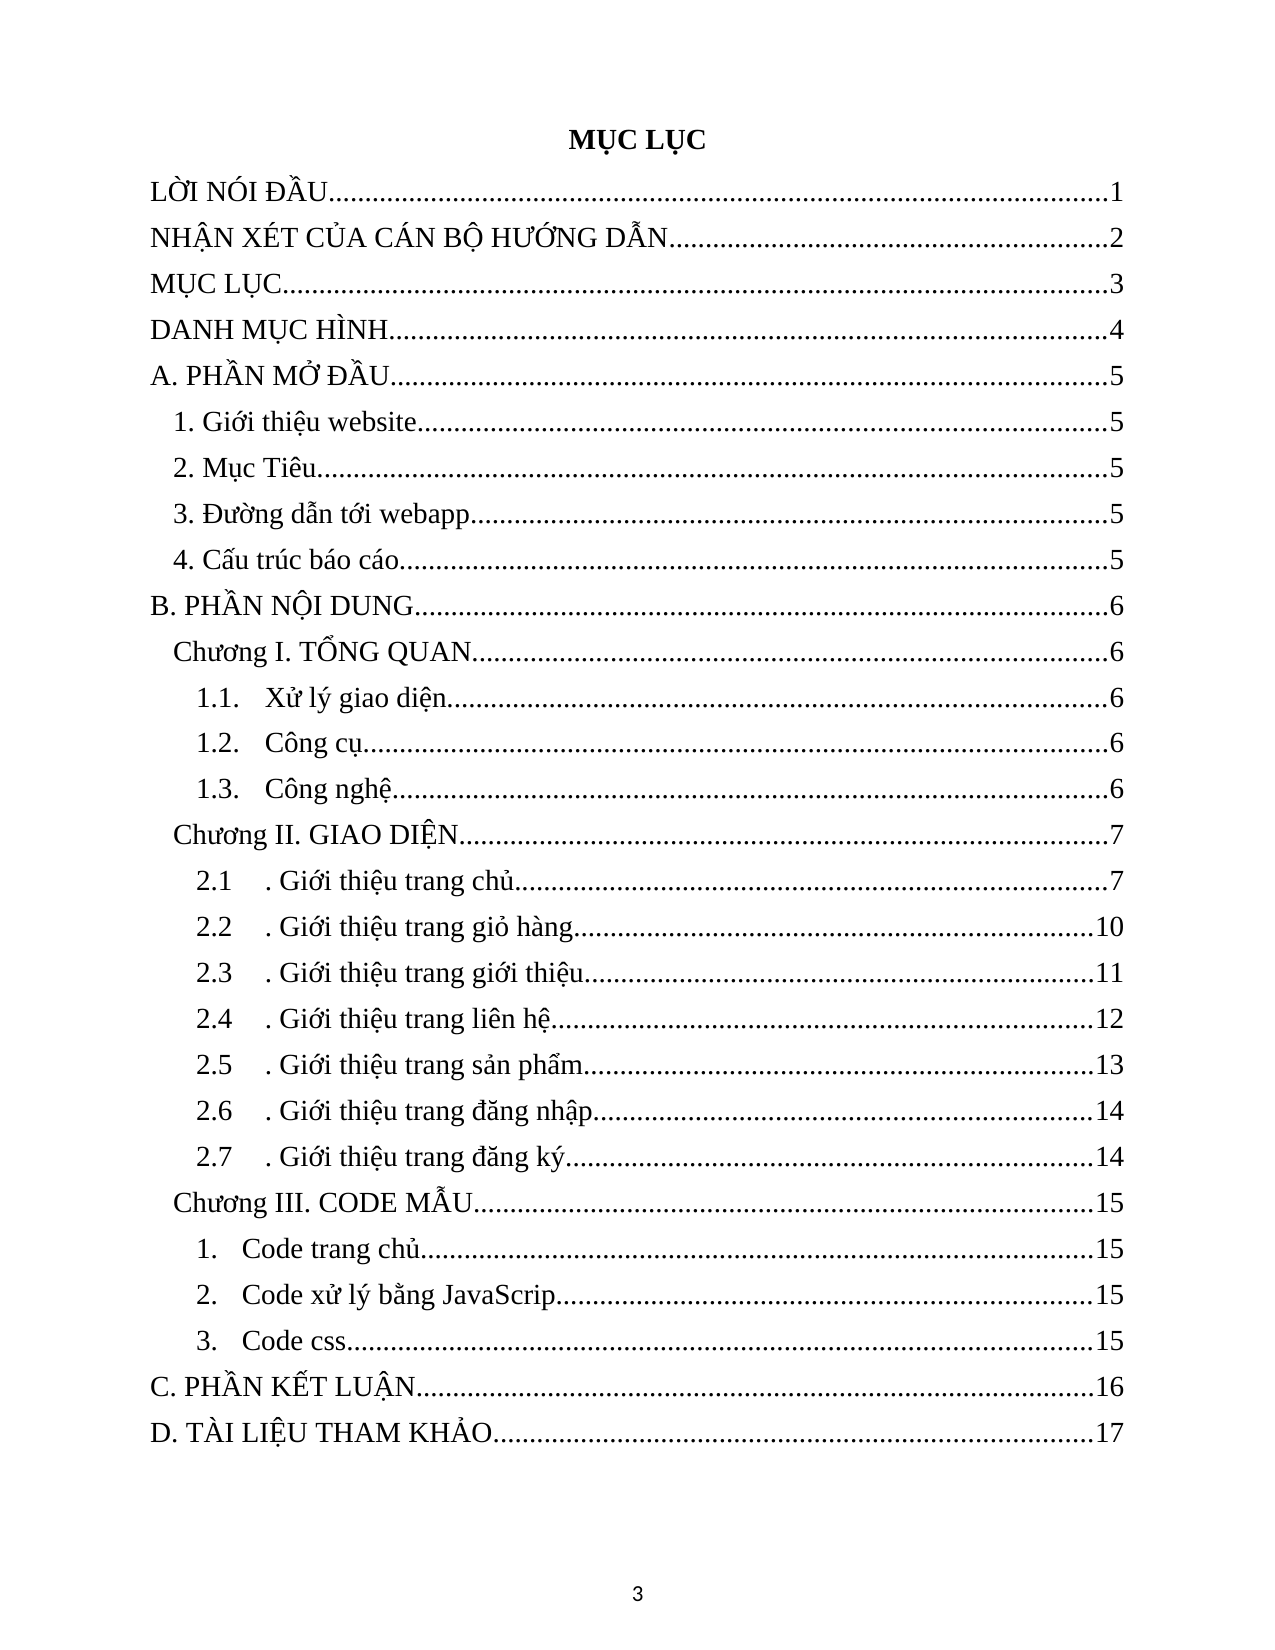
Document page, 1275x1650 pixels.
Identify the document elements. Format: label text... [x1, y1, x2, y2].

text 2.2 . Giới thiệu trang giỏ hàng 10 [196, 909, 1125, 943]
text 2.4 . Giới thiệu trang liên hệ 12 [196, 1001, 1125, 1035]
text 1.3. Công nghệ 6 [196, 772, 1125, 805]
text 2.7 . Giới thiệu trang đăng ký 14 [196, 1139, 1125, 1173]
text C. PHẦN KẾT LUẬN 16 [150, 1369, 1125, 1402]
text MỤC LỤC 3 [150, 266, 1125, 300]
text 2.3 . Giới thiệu trang giới thiệu 11 [196, 955, 1125, 989]
text 1.1. Xử lý giao diện 6 [196, 680, 1125, 713]
text 2. Mục Tiêu 5 [173, 450, 1125, 483]
text 4. Cấu trúc báo cáo 5 [173, 542, 1125, 575]
text 2. Code xử lý bằng JavaScrip 15 [196, 1277, 1125, 1310]
text 1.2. Công cụ 6 [196, 726, 1125, 759]
text 3. Code css 15 [196, 1323, 1125, 1356]
text 1. Code trang chủ 15 [196, 1231, 1125, 1264]
text DANH MỤC HÌNH 4 [150, 312, 1125, 346]
text Chương II. GIAO DIỆN 7 [173, 817, 1125, 851]
text NHẬN XÉT CỦA CÁN BỘ HƯỚNG DẪN 2 [150, 220, 1125, 254]
text D. TÀI LIỆU THAM KHẢO 17 [150, 1415, 1125, 1448]
text 3. Đường dẫn tới webapp 5 [173, 496, 1125, 529]
text LỜI NÓI ĐẦU 1 [150, 174, 1125, 208]
text 2.1 . Giới thiệu trang chủ. 7 [196, 863, 1125, 897]
text MỤC LỤC [150, 122, 1125, 155]
text Chương III. CODE MẪU 15 [173, 1185, 1125, 1218]
text B. PHẦN NỘI DUNG 6 [150, 588, 1125, 621]
text 1. Giới thiệu website 5 [173, 404, 1125, 438]
text Chương I. TỔNG QUAN 6 [173, 634, 1125, 667]
text 2.5 . Giới thiệu trang sản phẩm 13 [196, 1047, 1125, 1081]
text 2.6 . Giới thiệu trang đăng nhập 14 [196, 1093, 1125, 1127]
text A. PHẦN MỞ ĐẦU 5 [150, 358, 1125, 392]
